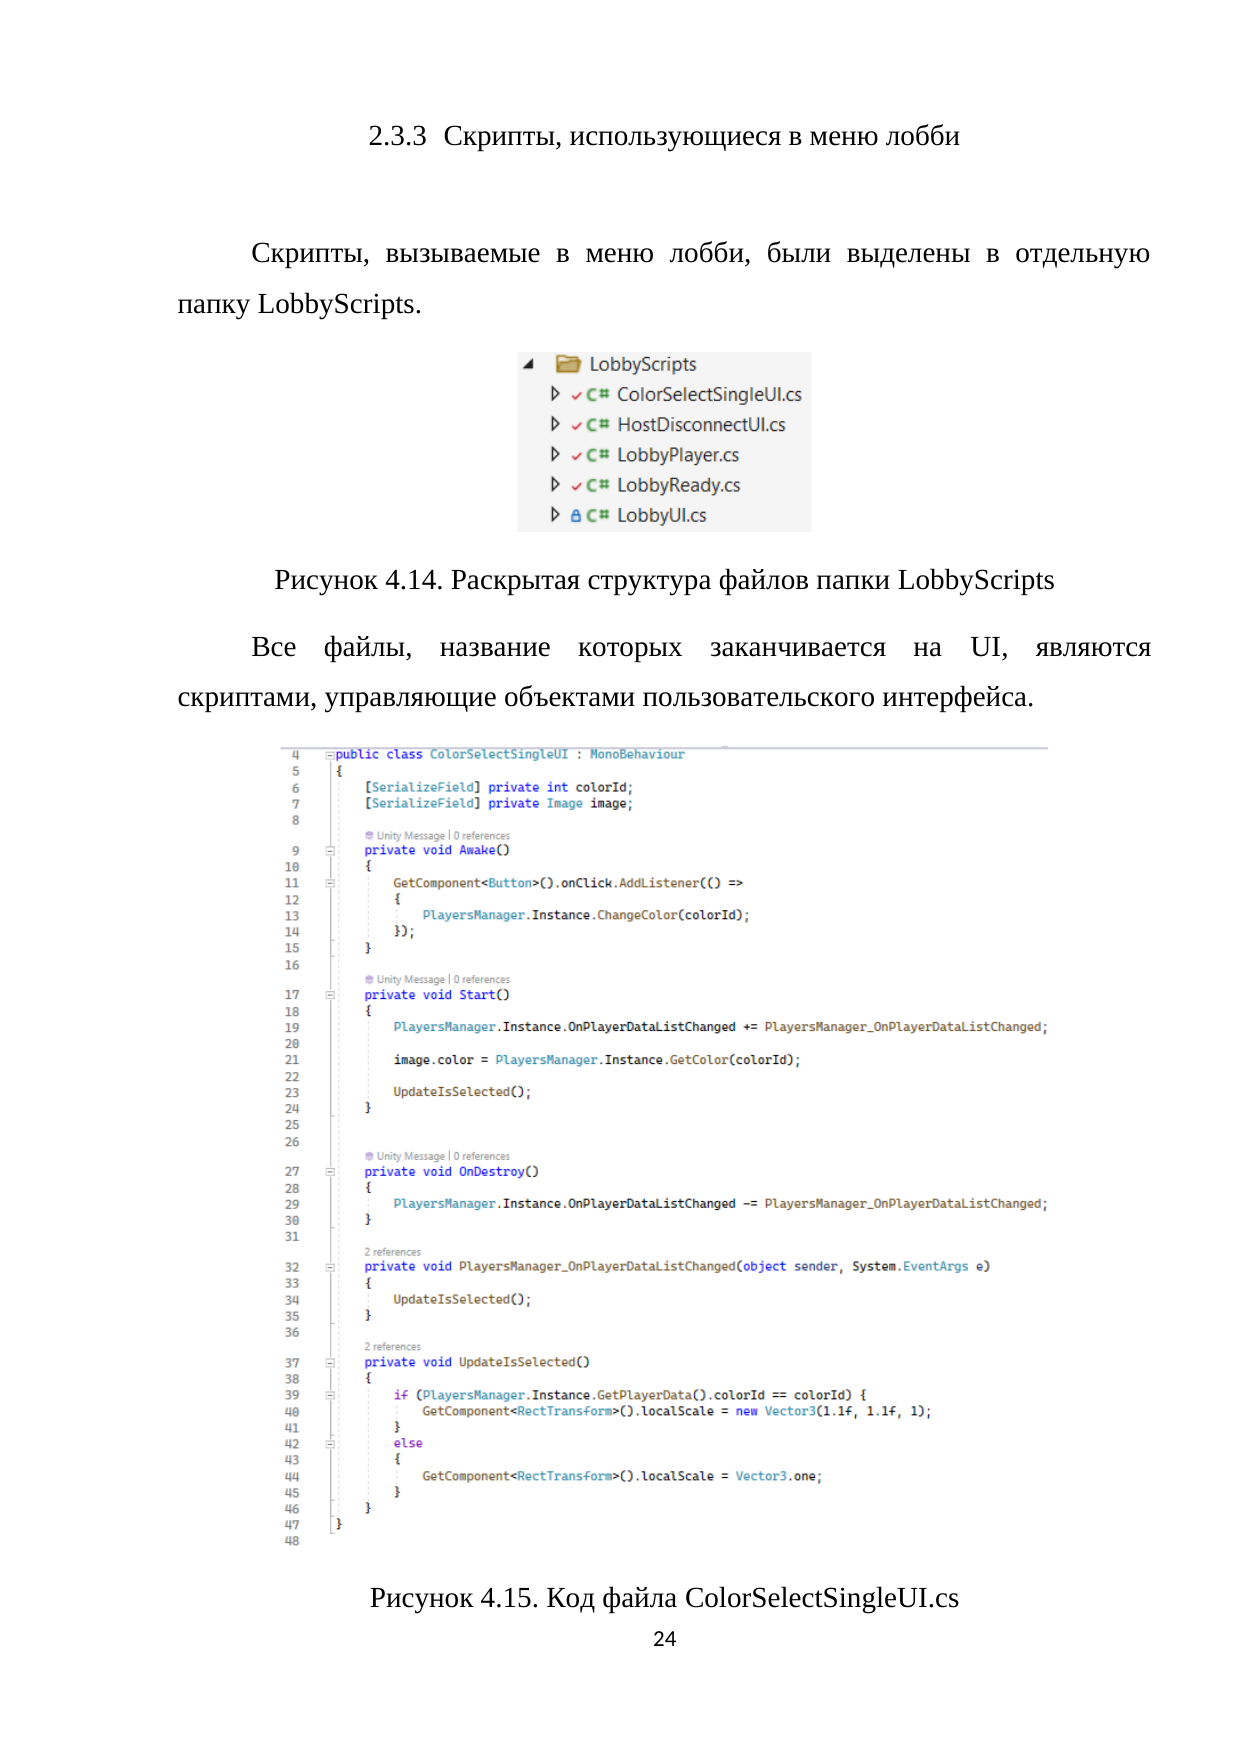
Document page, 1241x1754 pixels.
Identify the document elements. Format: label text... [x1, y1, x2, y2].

picture [280, 746, 1049, 1550]
text Рисунок 4.14. Раскрытая структура файлов папки LobbyScripts [177, 562, 1152, 596]
text Рисунок 4.15. Код файла ColorSelectSingleUI.cs [177, 1580, 1152, 1613]
picture [517, 352, 812, 532]
text Скрипты, вызываемые в меню лобби, были выделены в отдельную папку LobbyScripts. [177, 235, 1152, 319]
text Все файлы, название которых заканчивается на UI, являются скриптами, управляющие объектами пользовательского интерфейса. [177, 629, 1152, 713]
subtitle Скрипты, использующиеся в меню лобби [177, 118, 1152, 152]
